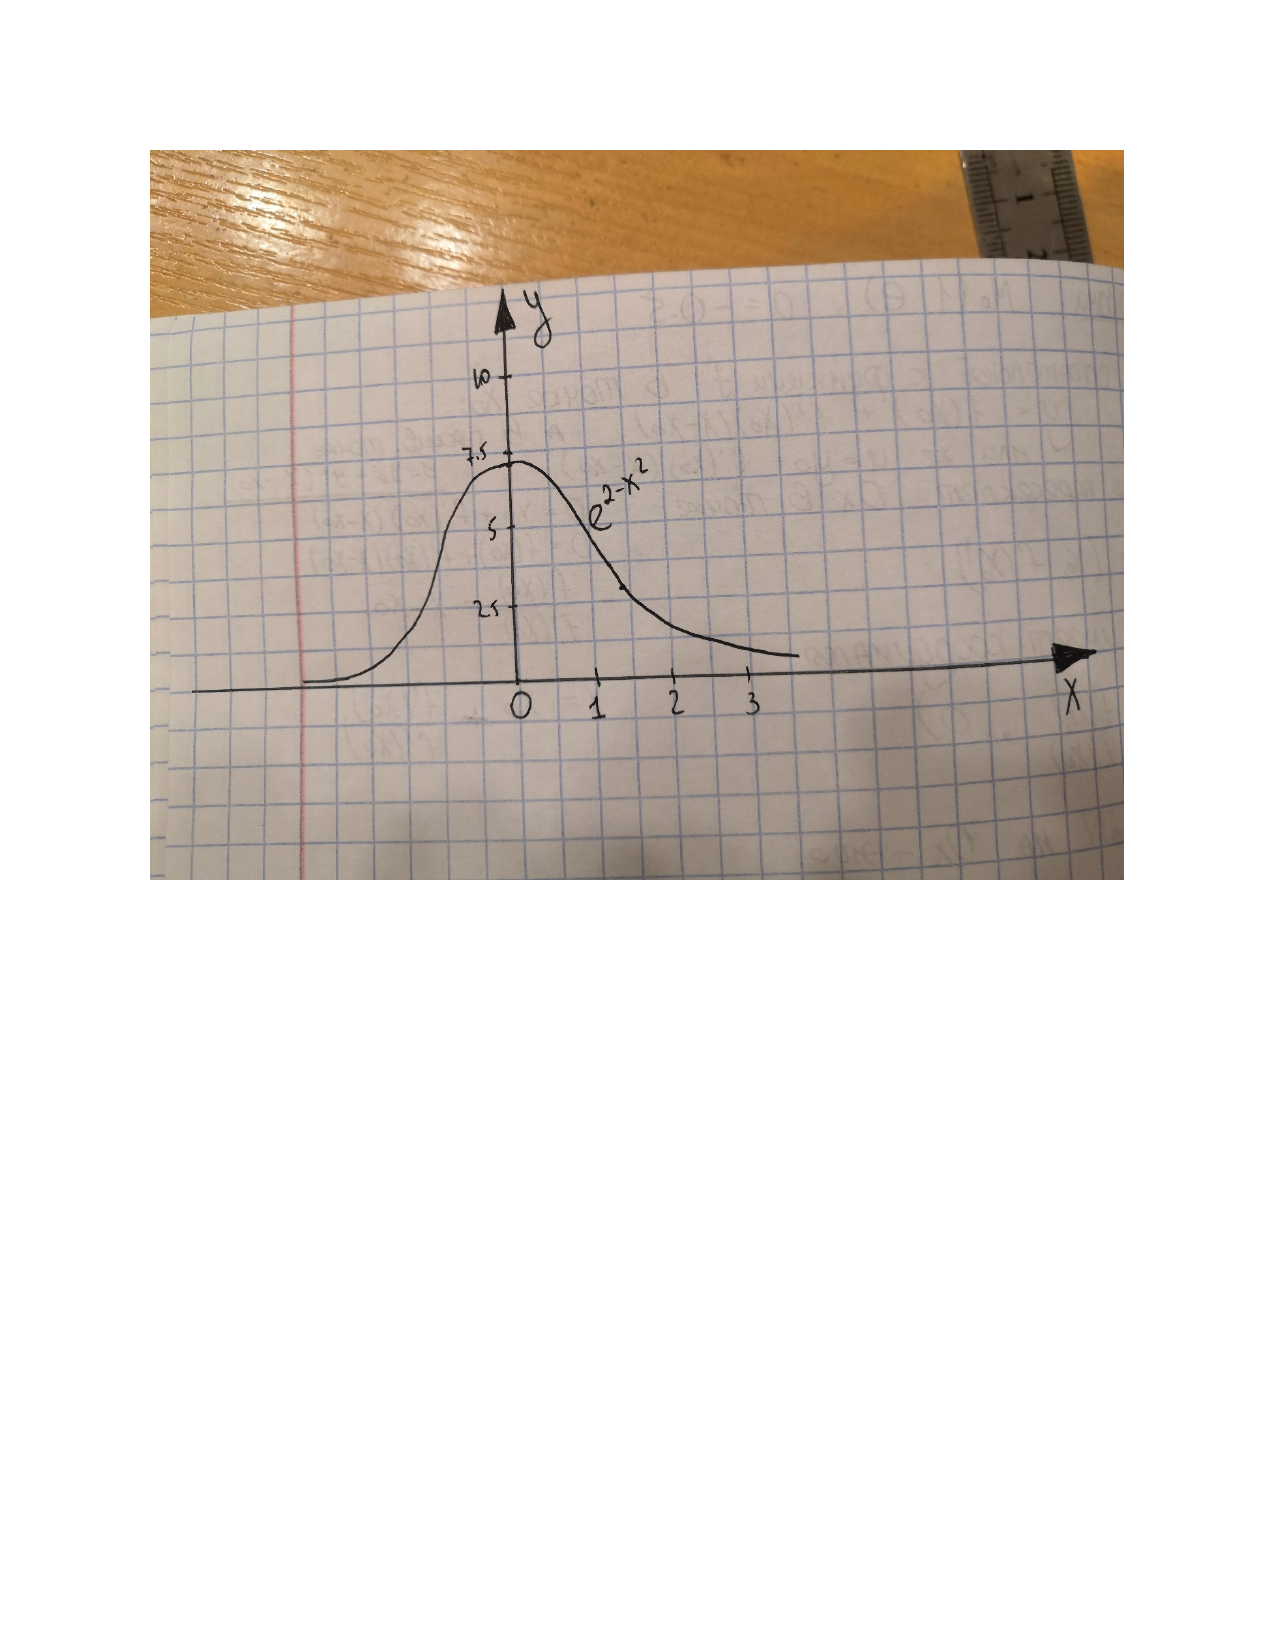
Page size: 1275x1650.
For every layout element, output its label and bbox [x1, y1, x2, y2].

picture [150, 150, 1124, 880]
